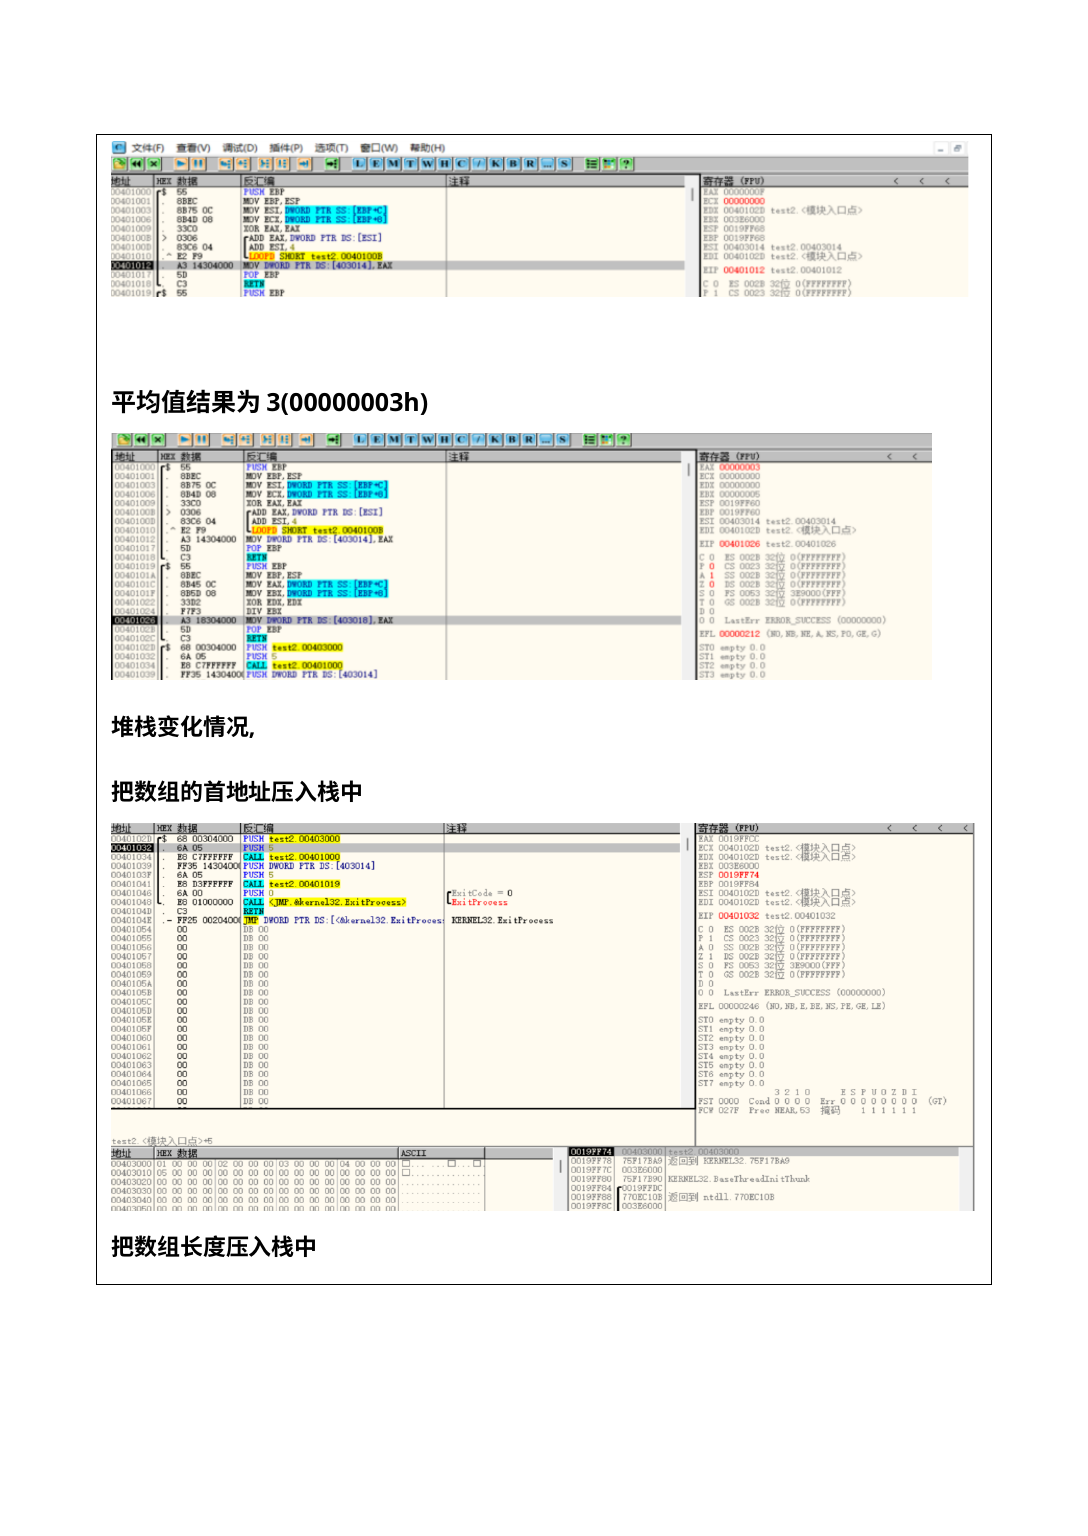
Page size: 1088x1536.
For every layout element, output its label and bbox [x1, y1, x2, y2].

table_cell [97, 135, 991, 1284]
picture [111, 141, 969, 297]
picture [111, 823, 975, 1211]
picture [111, 433, 932, 680]
